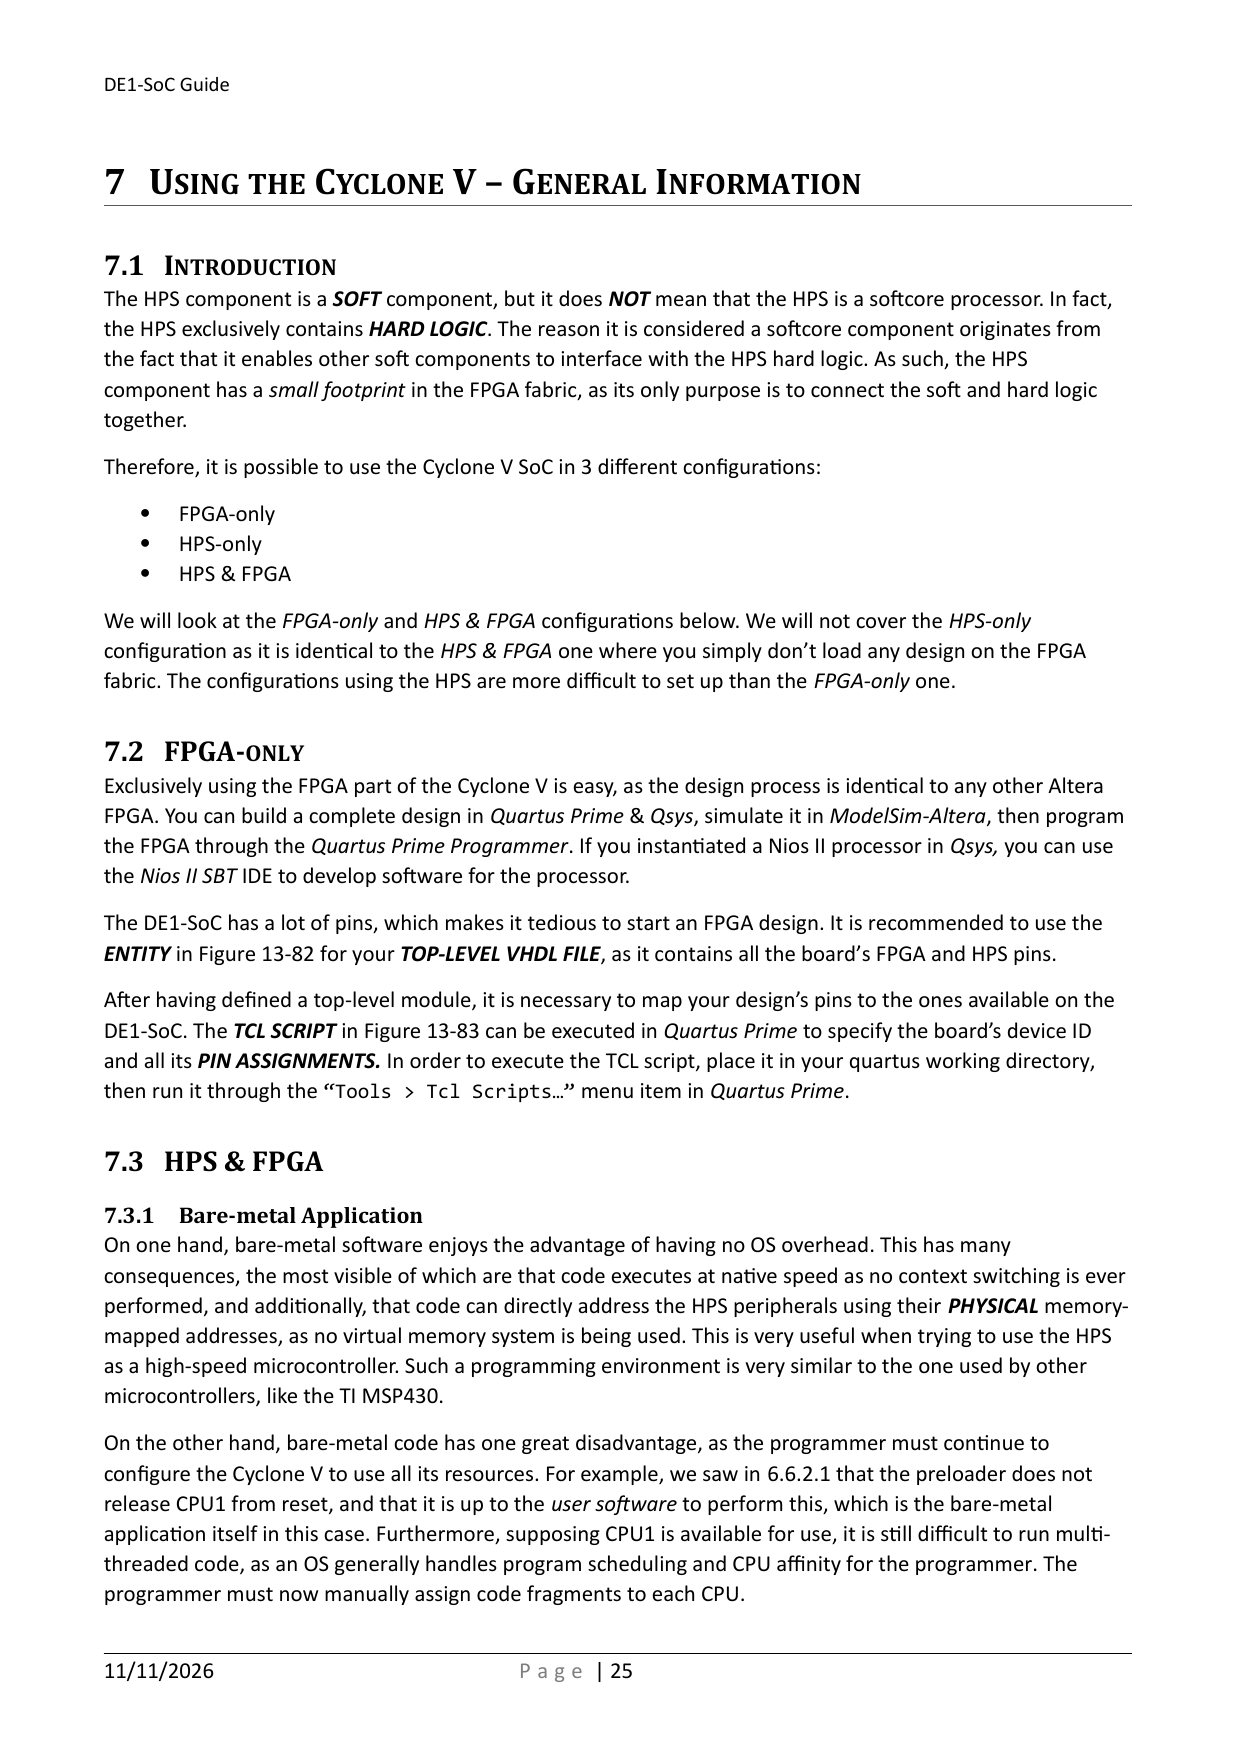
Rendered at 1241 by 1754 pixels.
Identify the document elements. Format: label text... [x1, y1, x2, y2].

subtitle Bare-metal Application [103, 1202, 1132, 1228]
text The HPS component is a soft component, but it does not mean that the HPS is a softcore processor. In fact, the HPS exclusively contains hard logic. The reason it is considered a softcore component originates from the fact that it enables other soft components to interface with the HPS hard logic. As such, the HPS component has a small footprint in the FPGA fabric, as its only purpose is to connect the soft and hard logic together. [103, 284, 1132, 433]
list HPS-only [141, 529, 1132, 557]
text On the other hand, bare-metal code has one great disadvantage, as the programmer must continue to configure the Cyclone V to use all its resources. For example, we saw in 6.6.2.1 that the preloader does not release CPU1 from reset, and that it is up to the user software to perform this, which is the bare-metal application itself in this case. Furthermore, supposing CPU1 is available for use, it is still difficult to run multi-threaded code, as an OS generally handles program scheduling and CPU affinity for the programmer. The programmer must now manually assign code fragments to each CPU. [103, 1428, 1132, 1607]
text Therefore, it is possible to use the Cyclone V SoC in 3 different configurations: [103, 452, 1132, 480]
subtitle HPS & FPGA [103, 1144, 1132, 1178]
list FPGA-only [141, 499, 1132, 527]
subtitle Using the Cyclone V – General Information [103, 159, 1132, 206]
subtitle Introduction [103, 247, 1132, 281]
list HPS & FPGA [141, 559, 1132, 587]
text On one hand, bare-metal software enjoys the advantage of having no OS overhead. This has many consequences, the most visible of which are that code executes at native speed as no context switching is ever performed, and additionally, that code can directly address the HPS peripherals using their physical memory-mapped addresses, as no virtual memory system is being used. This is very useful when trying to use the HPS as a high-speed microcontroller. Such a programming environment is very similar to the one used by other microcontrollers, like the TI MSP430. [103, 1231, 1132, 1409]
text Exclusively using the FPGA part of the Cyclone V is easy, as the design process is identical to any other Altera FPGA. You can build a complete design in Quartus Prime & Qsys, simulate it in ModelSim-Altera, then program the FPGA through the Quartus Prime Programmer. If you instantiated a Nios II processor in Qsys, you can use the Nios II SBT IDE to develop software for the processor. [103, 771, 1132, 889]
subtitle FPGA-only [103, 734, 1132, 768]
text We will look at the FPGA-only and HPS & FPGA configurations below. We will not cover the HPS-only configuration as it is identical to the HPS & FPGA one where you simply don’t load any design on the FPGA fabric. The configurations using the HPS are more difficult to set up than the FPGA-only one. [103, 606, 1132, 694]
